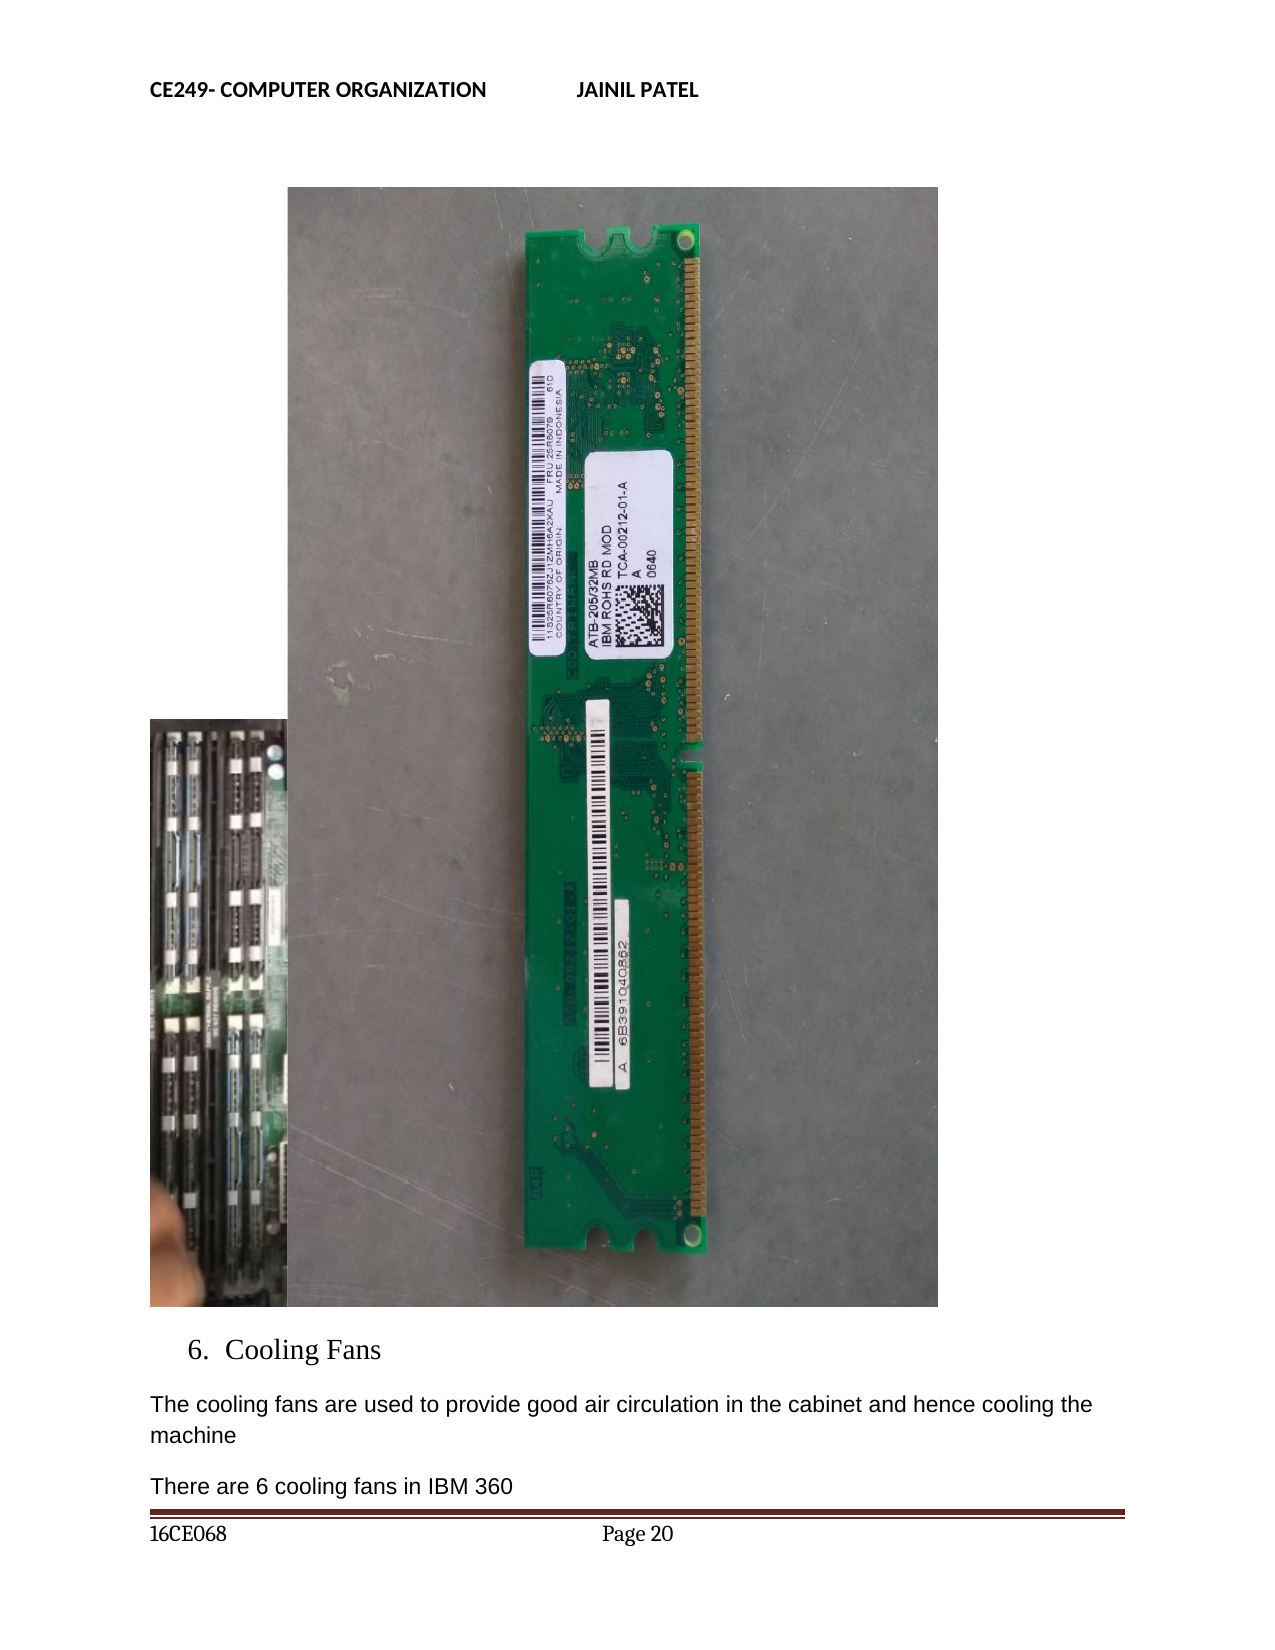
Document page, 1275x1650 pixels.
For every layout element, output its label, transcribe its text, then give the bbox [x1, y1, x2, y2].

text There are 6 cooling fans in IBM 360 [150, 1473, 1125, 1499]
list Cooling Fans [187, 1332, 1125, 1366]
text The cooling fans are used to provide good air circulation in the cabinet and hence cooling the machine [150, 1391, 1125, 1448]
picture [150, 187, 938, 1307]
